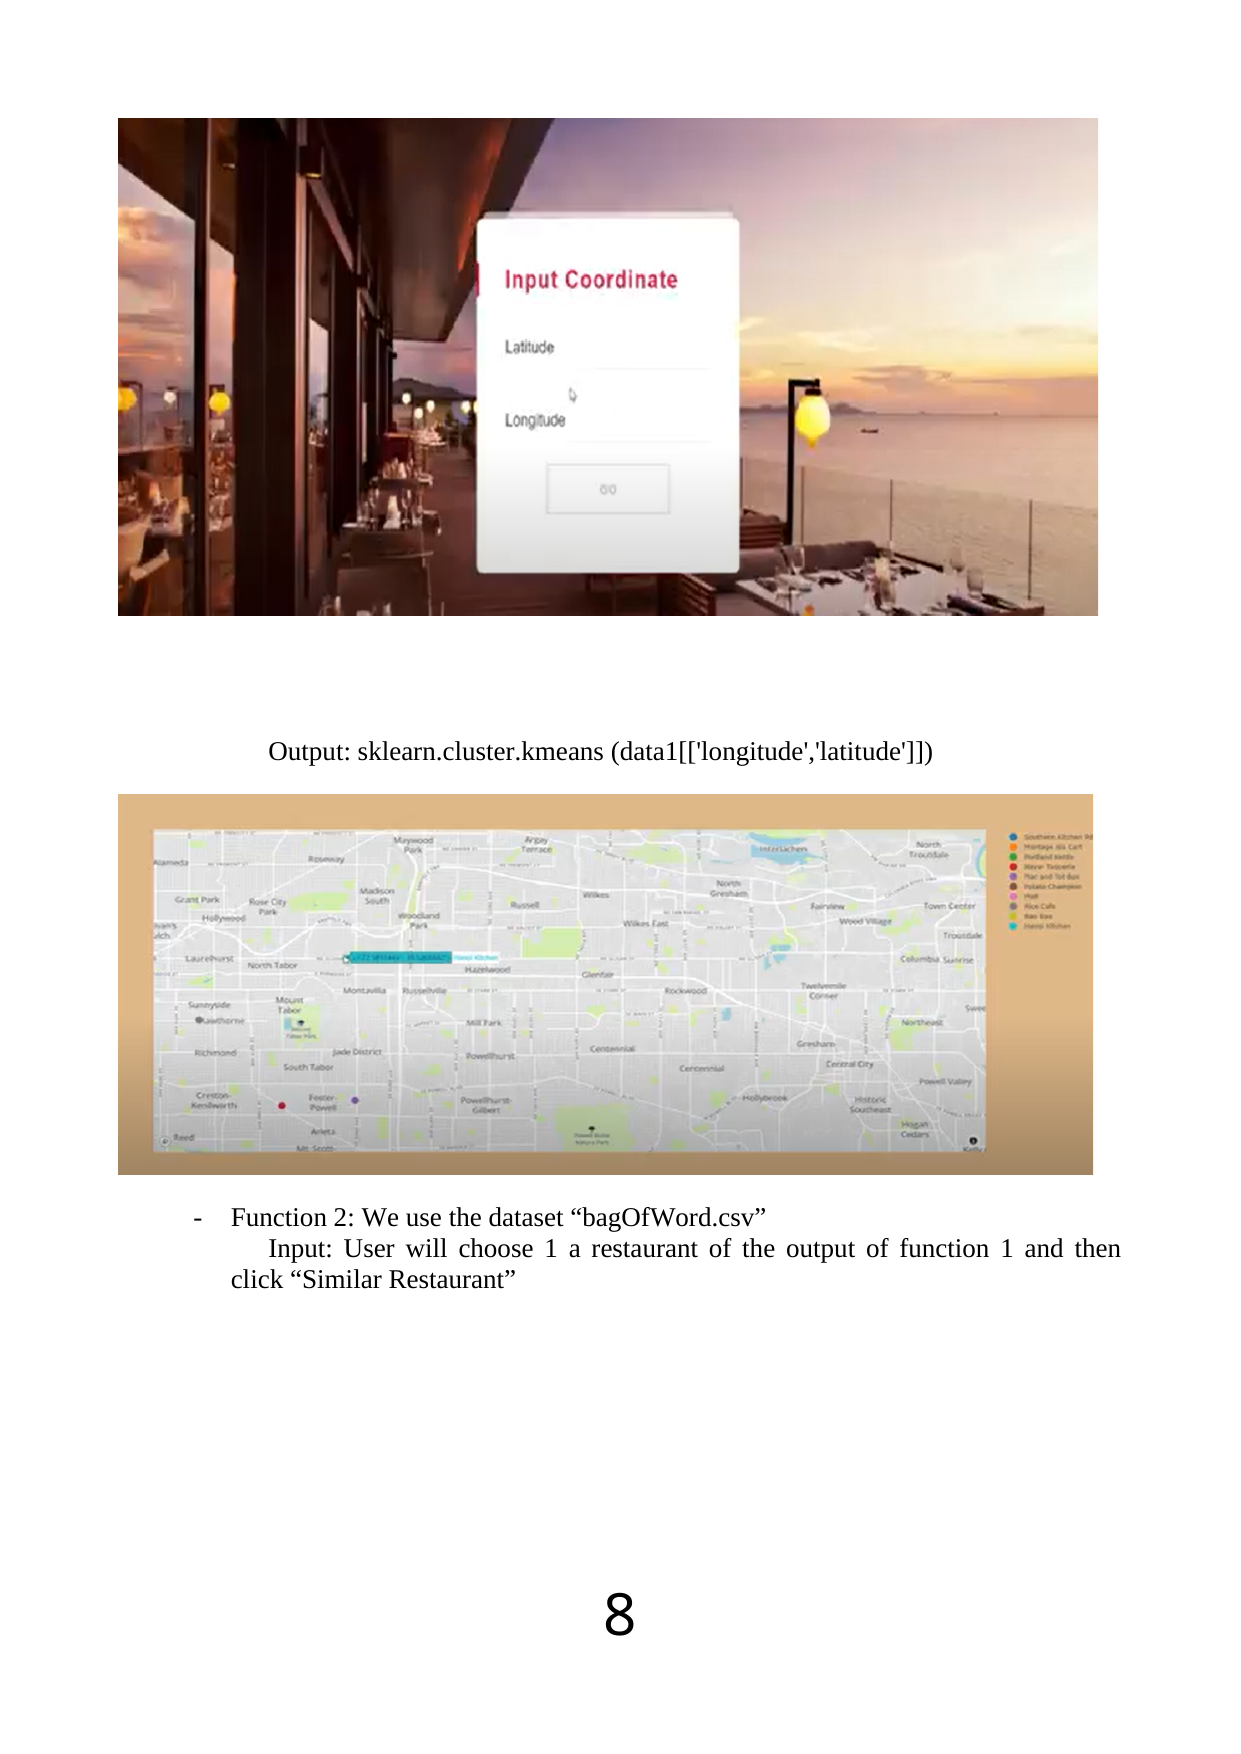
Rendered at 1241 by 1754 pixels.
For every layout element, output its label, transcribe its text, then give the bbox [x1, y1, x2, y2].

text Output: sklearn.cluster.kmeans (data1[['longitude','latitude']]) [231, 735, 1122, 766]
picture [118, 118, 1099, 616]
list Function 2: We use the dataset “bagOfWord.csv” [193, 1201, 1122, 1232]
picture [118, 794, 1094, 1175]
text Input: User will choose 1 a restaurant of the output of function 1 and then click “Similar Restaurant” [231, 1232, 1122, 1294]
